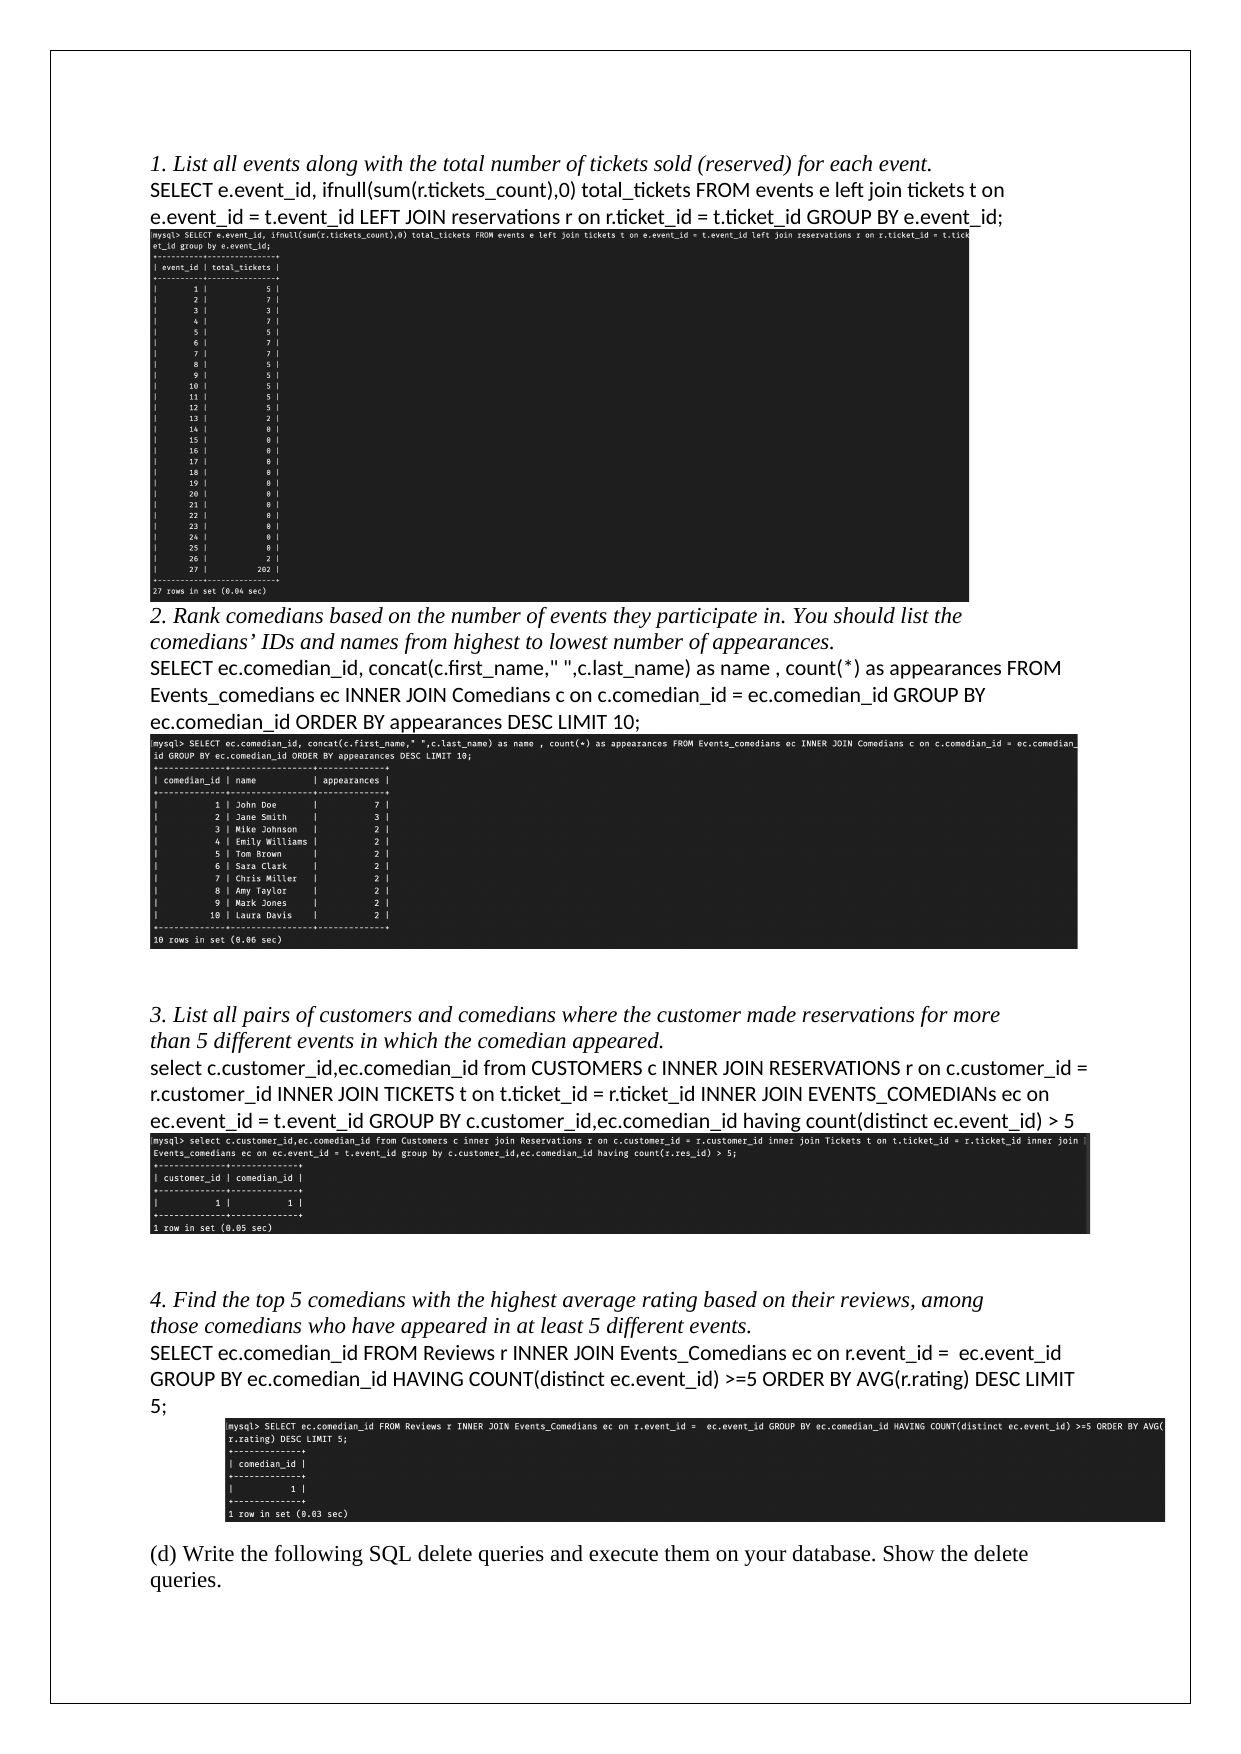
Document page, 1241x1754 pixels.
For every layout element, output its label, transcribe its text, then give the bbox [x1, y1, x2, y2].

text 3. List all pairs of customers and comedians where the customer made reservations for more [150, 1001, 1090, 1027]
picture [225, 1418, 1166, 1522]
text 2. Rank comedians based on the number of events they participate in. You should list the [150, 602, 1090, 628]
text SELECT e.event_id, ifnull(sum(r.tickets_count),0) total_tickets FROM events e left join tickets t on e.event_id = t.event_id LEFT JOIN reservations r on r.ticket_id = t.ticket_id GROUP BY e.event_id; [150, 176, 1090, 230]
text comedians’ IDs and names from highest to lowest number of appearances. [150, 628, 1090, 654]
text (d) Write the following SQL delete queries and execute them on your database. Show the delete [150, 1540, 1090, 1566]
text those comedians who have appeared in at least 5 different events. [150, 1312, 1090, 1339]
text SELECT ec.comedian_id, concat(c.first_name," ",c.last_name) as name , count(*) as appearances FROM Events_comedians ec INNER JOIN Comedians c on c.comedian_id = ec.comedian_id GROUP BY ec.comedian_id ORDER BY appearances DESC LIMIT 10; [150, 654, 1090, 734]
text 4. Find the top 5 comedians with the highest average rating based on their reviews, among [150, 1286, 1090, 1312]
picture [150, 734, 1078, 949]
text select c.customer_id,ec.comedian_id from CUSTOMERS c INNER JOIN RESERVATIONS r on c.customer_id = r.customer_id INNER JOIN TICKETS t on t.ticket_id = r.ticket_id INNER JOIN EVENTS_COMEDIANs ec on ec.event_id = t.event_id GROUP BY c.customer_id,ec.comedian_id having count(distinct ec.event_id) > 5 [150, 1054, 1090, 1133]
text than 5 different events in which the comedian appeared. [150, 1027, 1090, 1054]
picture [150, 1133, 1091, 1234]
text 1. List all events along with the total number of tickets sold (reserved) for each event. [150, 150, 1090, 176]
text SELECT ec.comedian_id FROM Reviews r INNER JOIN Events_Comedians ec on r.event_id = ec.event_id GROUP BY ec.comedian_id HAVING COUNT(distinct ec.event_id) >=5 ORDER BY AVG(r.rating) DESC LIMIT 5; [150, 1339, 1090, 1419]
picture [150, 229, 970, 602]
text queries. [150, 1566, 1090, 1593]
